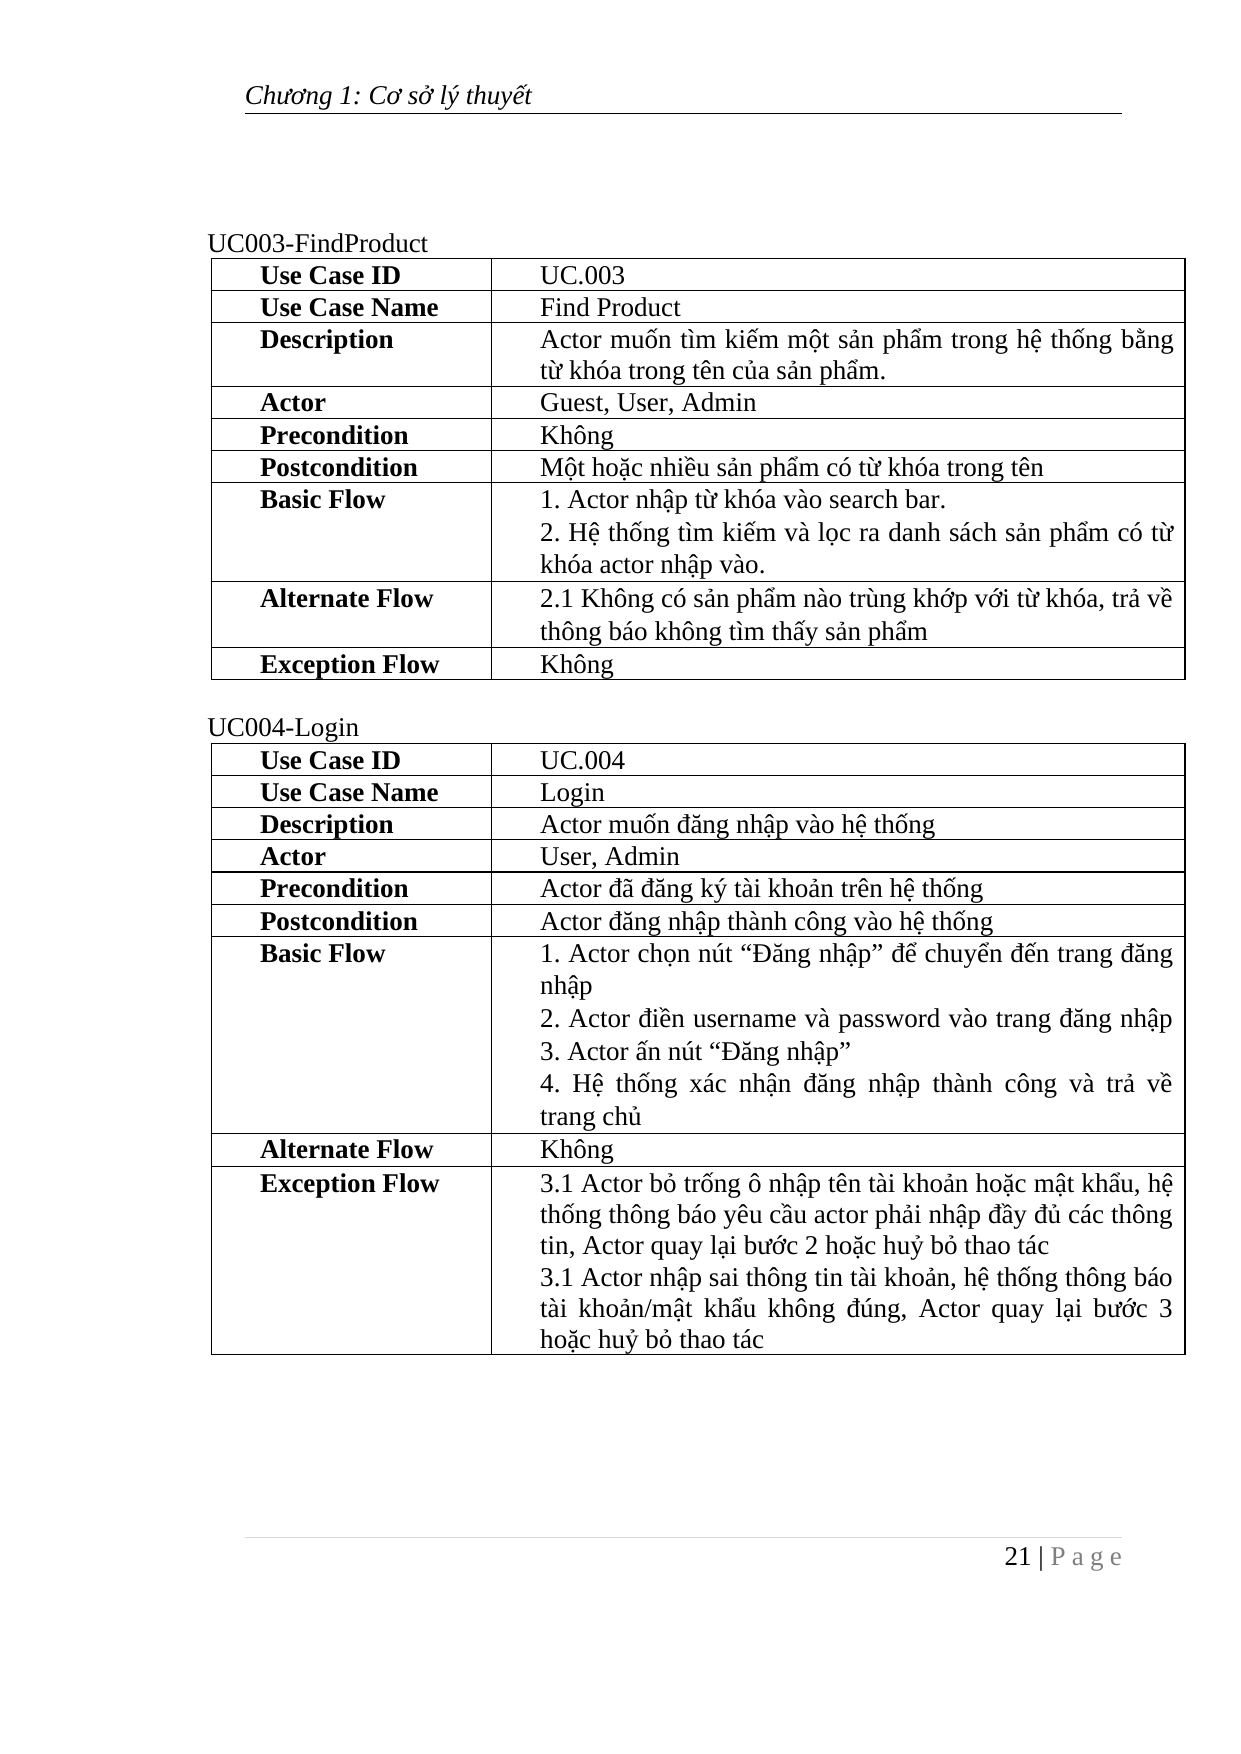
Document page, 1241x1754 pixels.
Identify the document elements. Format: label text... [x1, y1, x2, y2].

text UC004-Login [207, 712, 1122, 743]
table_cell Use Case Name [212, 776, 491, 807]
table_cell Login [492, 776, 1184, 807]
table_cell Exception Flow [212, 1167, 491, 1354]
table_cell Basic Flow [212, 937, 491, 1132]
table_cell Actor muốn tìm kiếm một sản phẩm trong hệ thống bằng từ khóa trong tên của sản phẩm. [492, 323, 1184, 386]
text UC003-FindProduct [207, 227, 1122, 258]
table_cell Alternate Flow [212, 1134, 491, 1166]
table_cell Postcondition [212, 451, 491, 482]
table_cell Use Case Name [212, 291, 491, 322]
table_cell 2.1 Không có sản phẩm nào trùng khớp với từ khóa, trả về thông báo không tìm thấy sản phẩm [492, 582, 1184, 647]
table_cell Alternate Flow [212, 582, 491, 647]
table_cell Actor muốn đăng nhập vào hệ thống [492, 808, 1184, 839]
table_header Use Case ID [212, 259, 491, 290]
table_cell Postcondition [212, 905, 491, 936]
table_cell Actor đã đăng ký tài khoản trên hệ thống [492, 873, 1184, 904]
table_cell Precondition [212, 419, 491, 450]
table_cell 1. Actor chọn nút “Đăng nhập” để chuyển đến trang đăng nhập 2. Actor điền username và password vào trang đăng nhập 3. Actor ấn nút “Đăng nhập” 4. Hệ thống xác nhận đăng nhập thành công và trả về trang chủ [492, 937, 1184, 1132]
table_cell Không [492, 1134, 1184, 1166]
table_header UC.004 [492, 744, 1184, 775]
table_cell Guest, User, Admin [492, 387, 1184, 418]
table_cell Find Product [492, 291, 1184, 322]
table_cell Precondition [212, 873, 491, 904]
table_cell Không [492, 648, 1184, 679]
table_cell 3.1 Actor bỏ trống ô nhập tên tài khoản hoặc mật khẩu, hệ thống thông báo yêu cầu actor phải nhập đầy đủ các thông tin, Actor quay lại bước 2 hoặc huỷ bỏ thao tác 3.1 Actor nhập sai thông tin tài khoản, hệ thống thông báo tài khoản/mật khẩu không đúng, Actor quay lại bước 3 hoặc huỷ bỏ thao tác [492, 1167, 1184, 1354]
table_cell Không [492, 419, 1184, 450]
table_header UC.003 [492, 259, 1184, 290]
table_cell Actor [212, 387, 491, 418]
table_cell Một hoặc nhiều sản phẩm có từ khóa trong tên [492, 451, 1184, 482]
table_cell 1. Actor nhập từ khóa vào search bar. 2. Hệ thống tìm kiếm và lọc ra danh sách sản phẩm có từ khóa actor nhập vào. [492, 483, 1184, 581]
table_cell Exception Flow [212, 648, 491, 679]
table_cell Actor đăng nhập thành công vào hệ thống [492, 905, 1184, 936]
table_cell Actor [212, 840, 491, 871]
table_cell Description [212, 808, 491, 839]
table_cell User, Admin [492, 840, 1184, 871]
table_header Use Case ID [212, 744, 491, 775]
table_cell Basic Flow [212, 483, 491, 581]
table_cell Description [212, 323, 491, 386]
